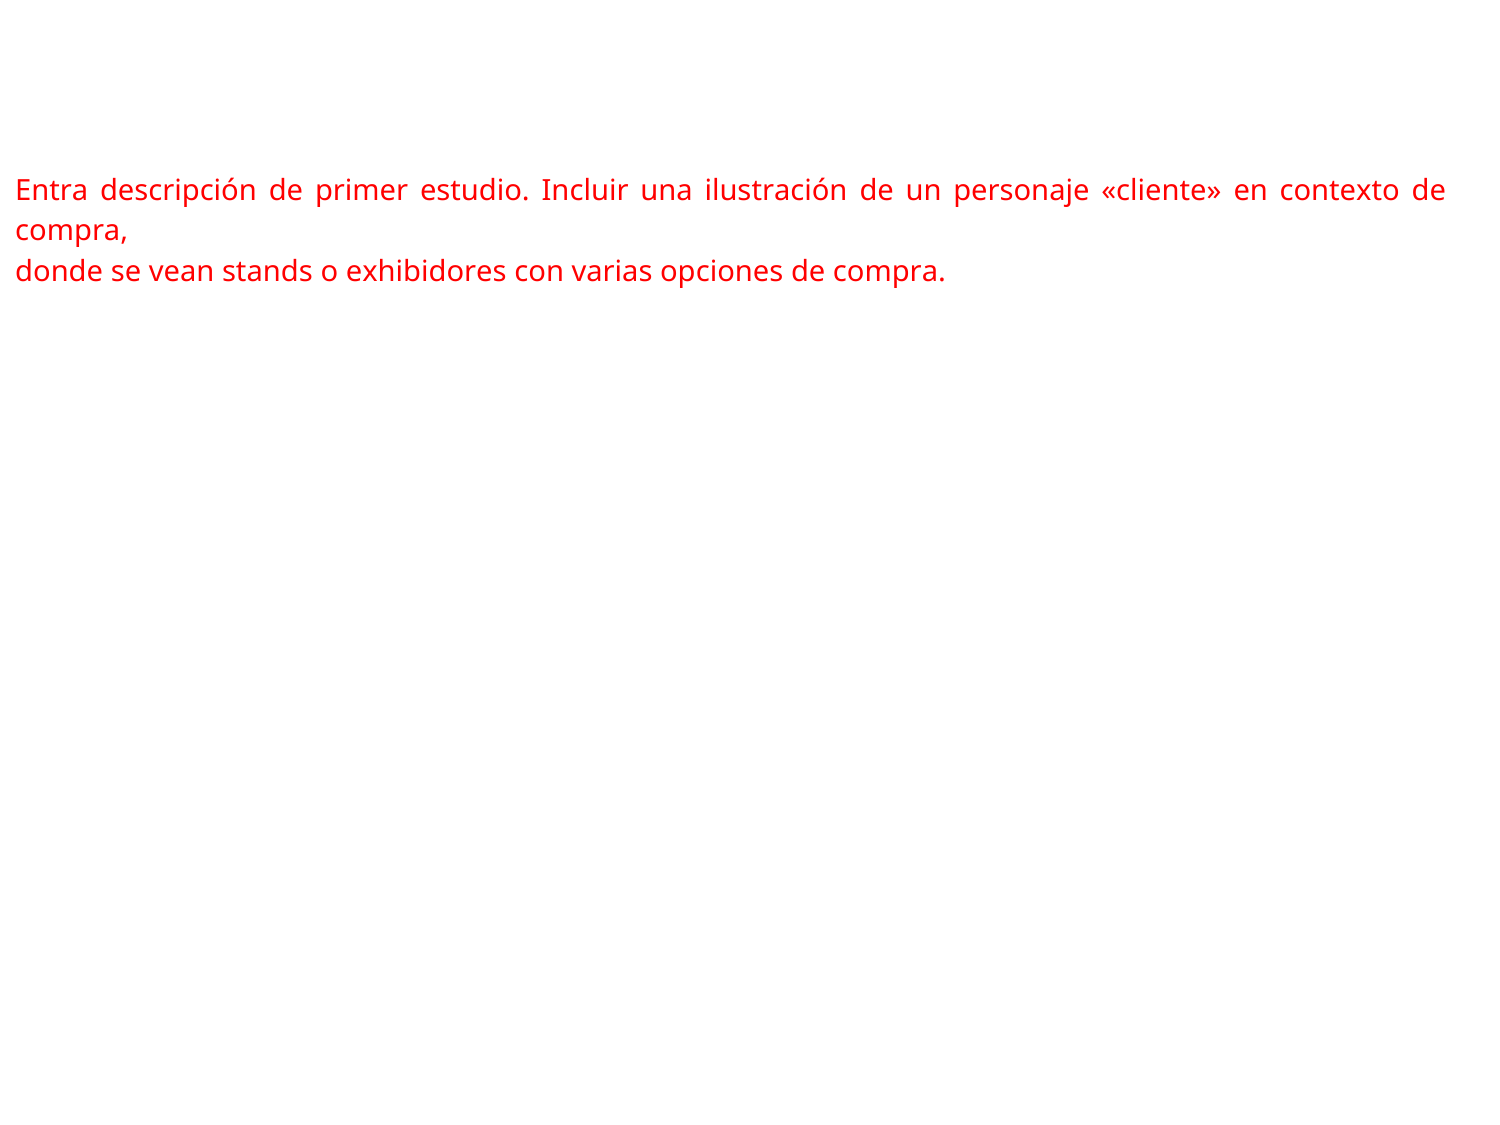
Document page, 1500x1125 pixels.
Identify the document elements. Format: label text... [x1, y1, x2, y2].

text Entra descripción de primer estudio. Incluir una ilustración de un personaje «cliente» en contexto de compra, [15, 169, 1500, 249]
text donde se vean stands o exhibidores con varias opciones de compra. [15, 250, 1500, 290]
